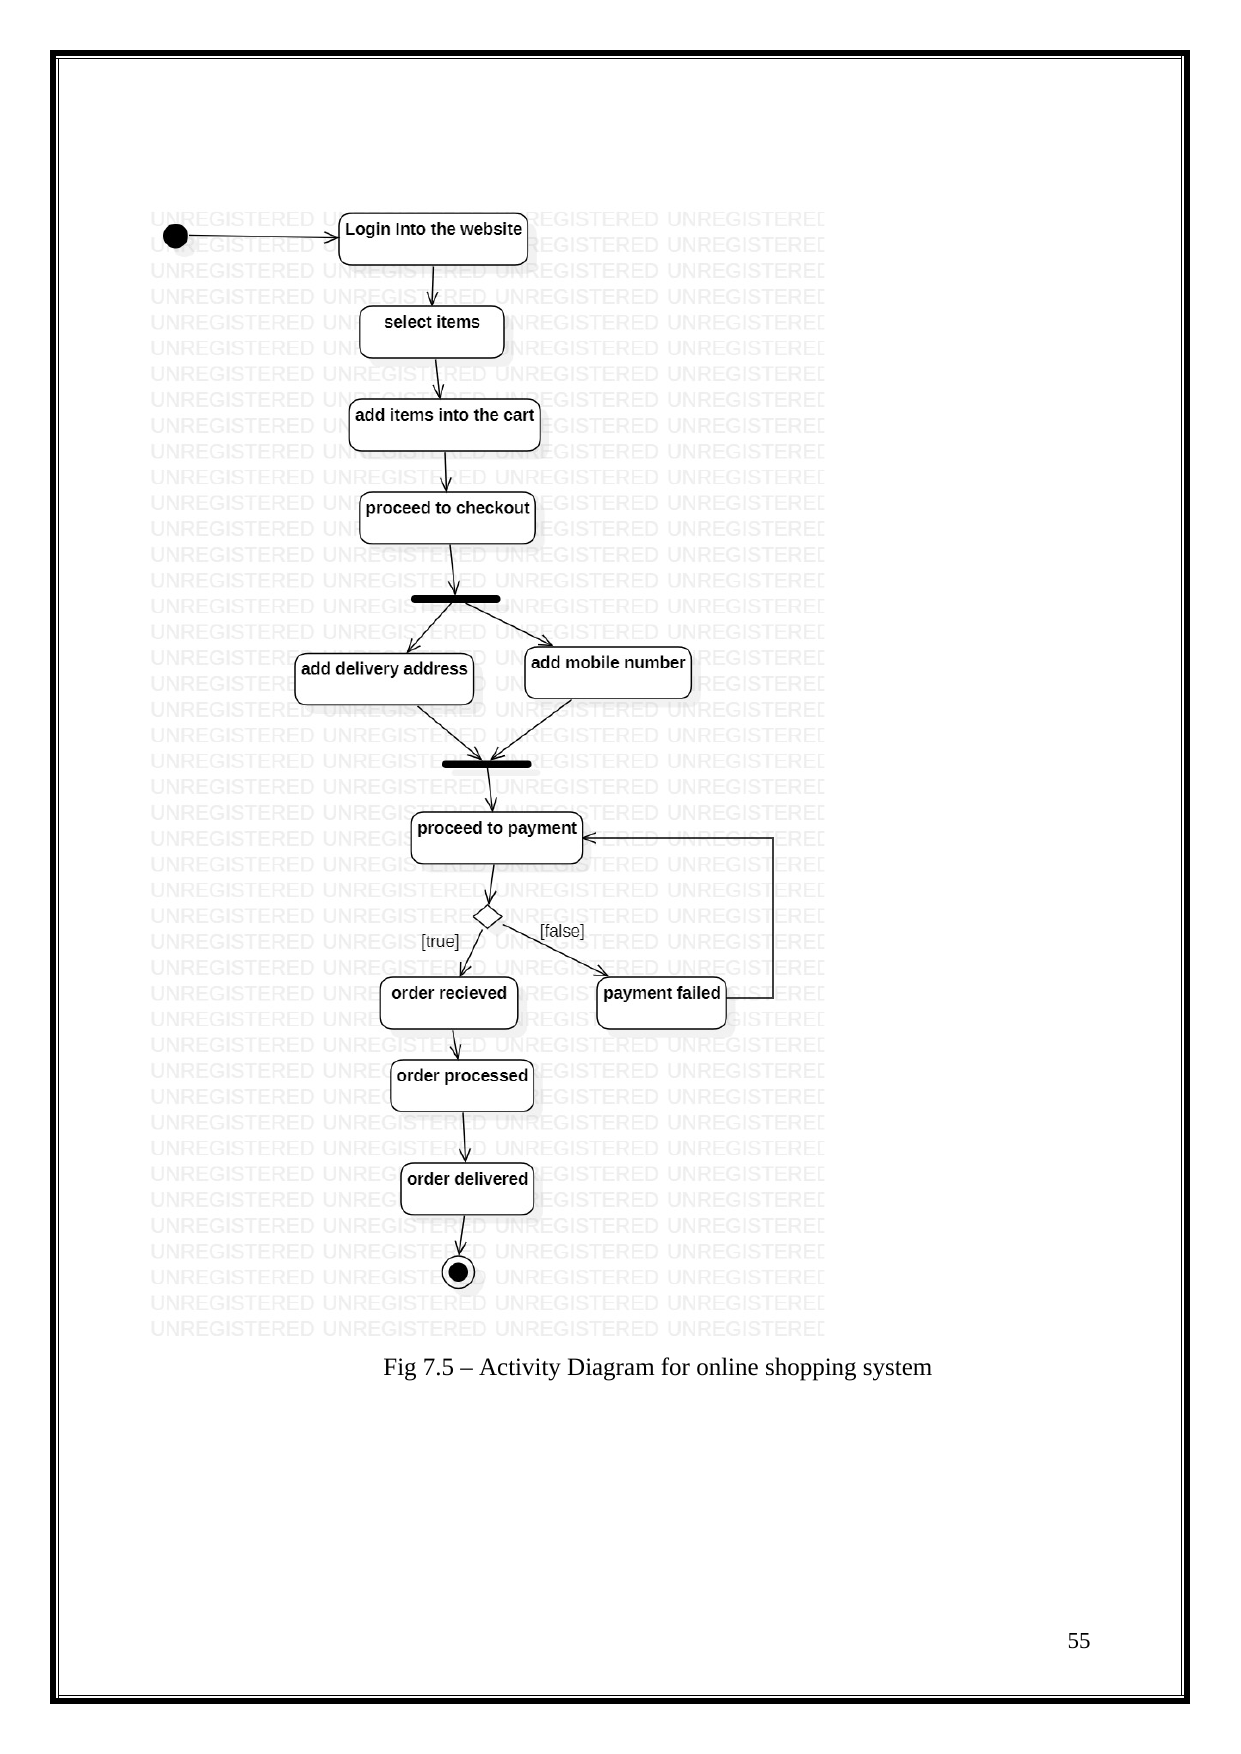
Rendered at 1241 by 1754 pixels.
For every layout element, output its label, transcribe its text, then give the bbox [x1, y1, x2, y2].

picture [150, 200, 825, 1339]
text Fig 7.5 – Activity Diagram for online shopping system [150, 1352, 1090, 1381]
